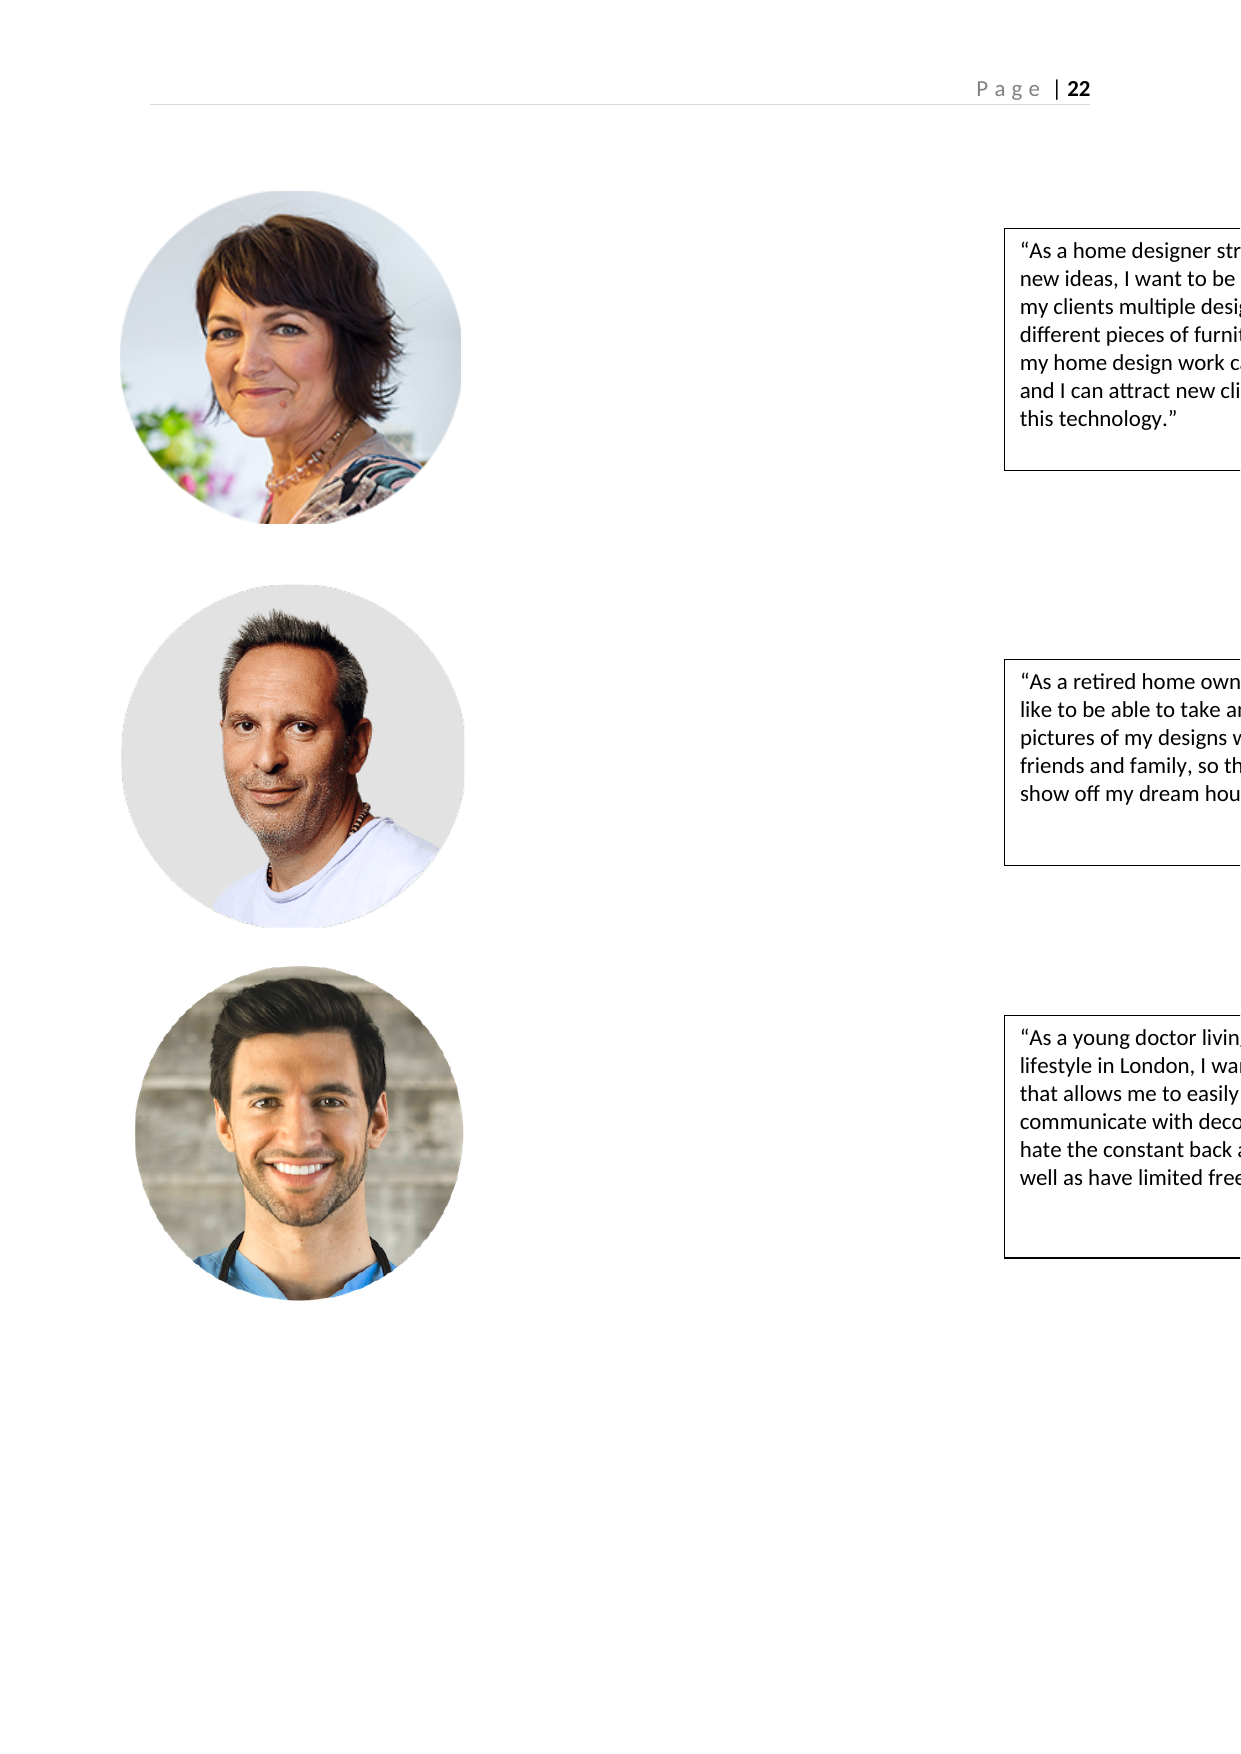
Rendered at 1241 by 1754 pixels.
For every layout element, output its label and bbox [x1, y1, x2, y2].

picture [121, 959, 472, 1314]
picture [121, 584, 465, 928]
picture [120, 190, 461, 524]
